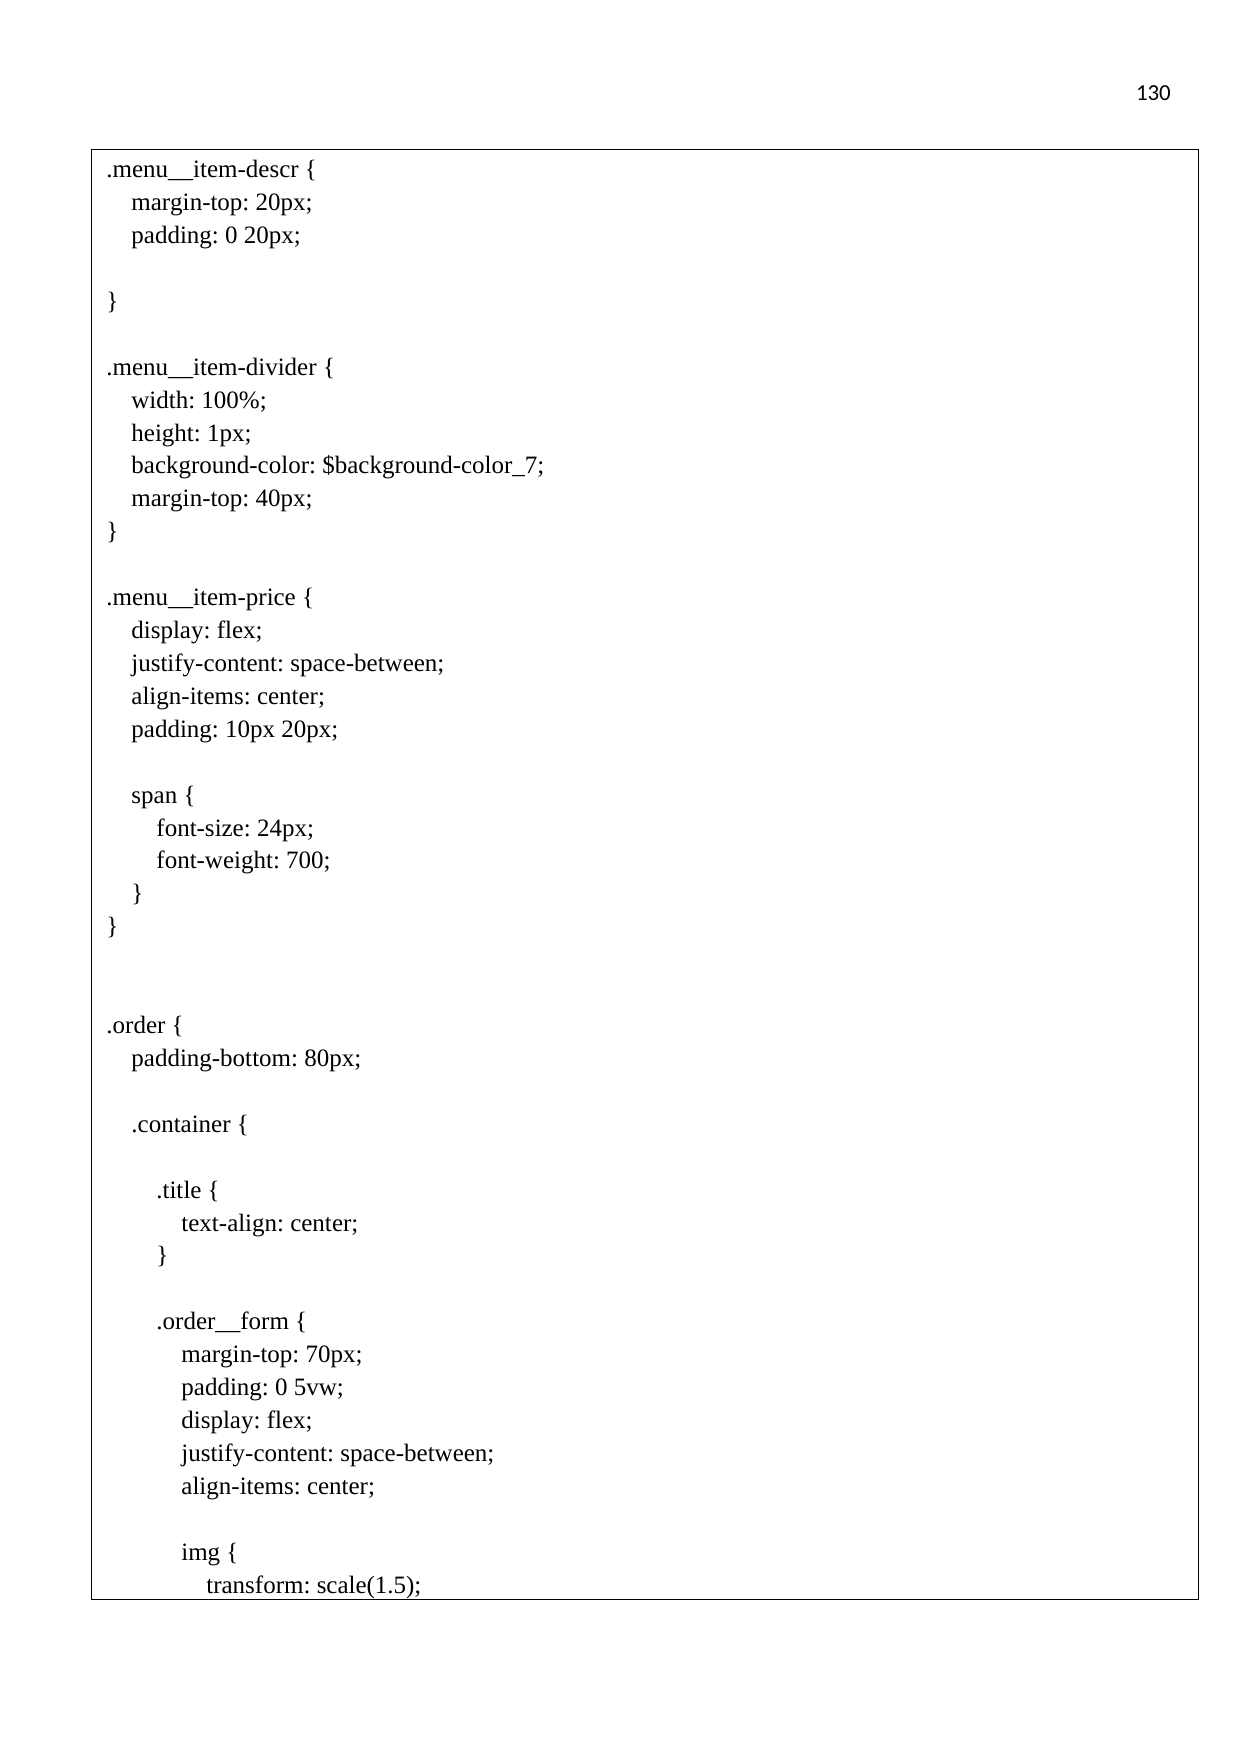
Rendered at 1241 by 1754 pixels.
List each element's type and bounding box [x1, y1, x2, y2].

table_header [92, 150, 1198, 1598]
